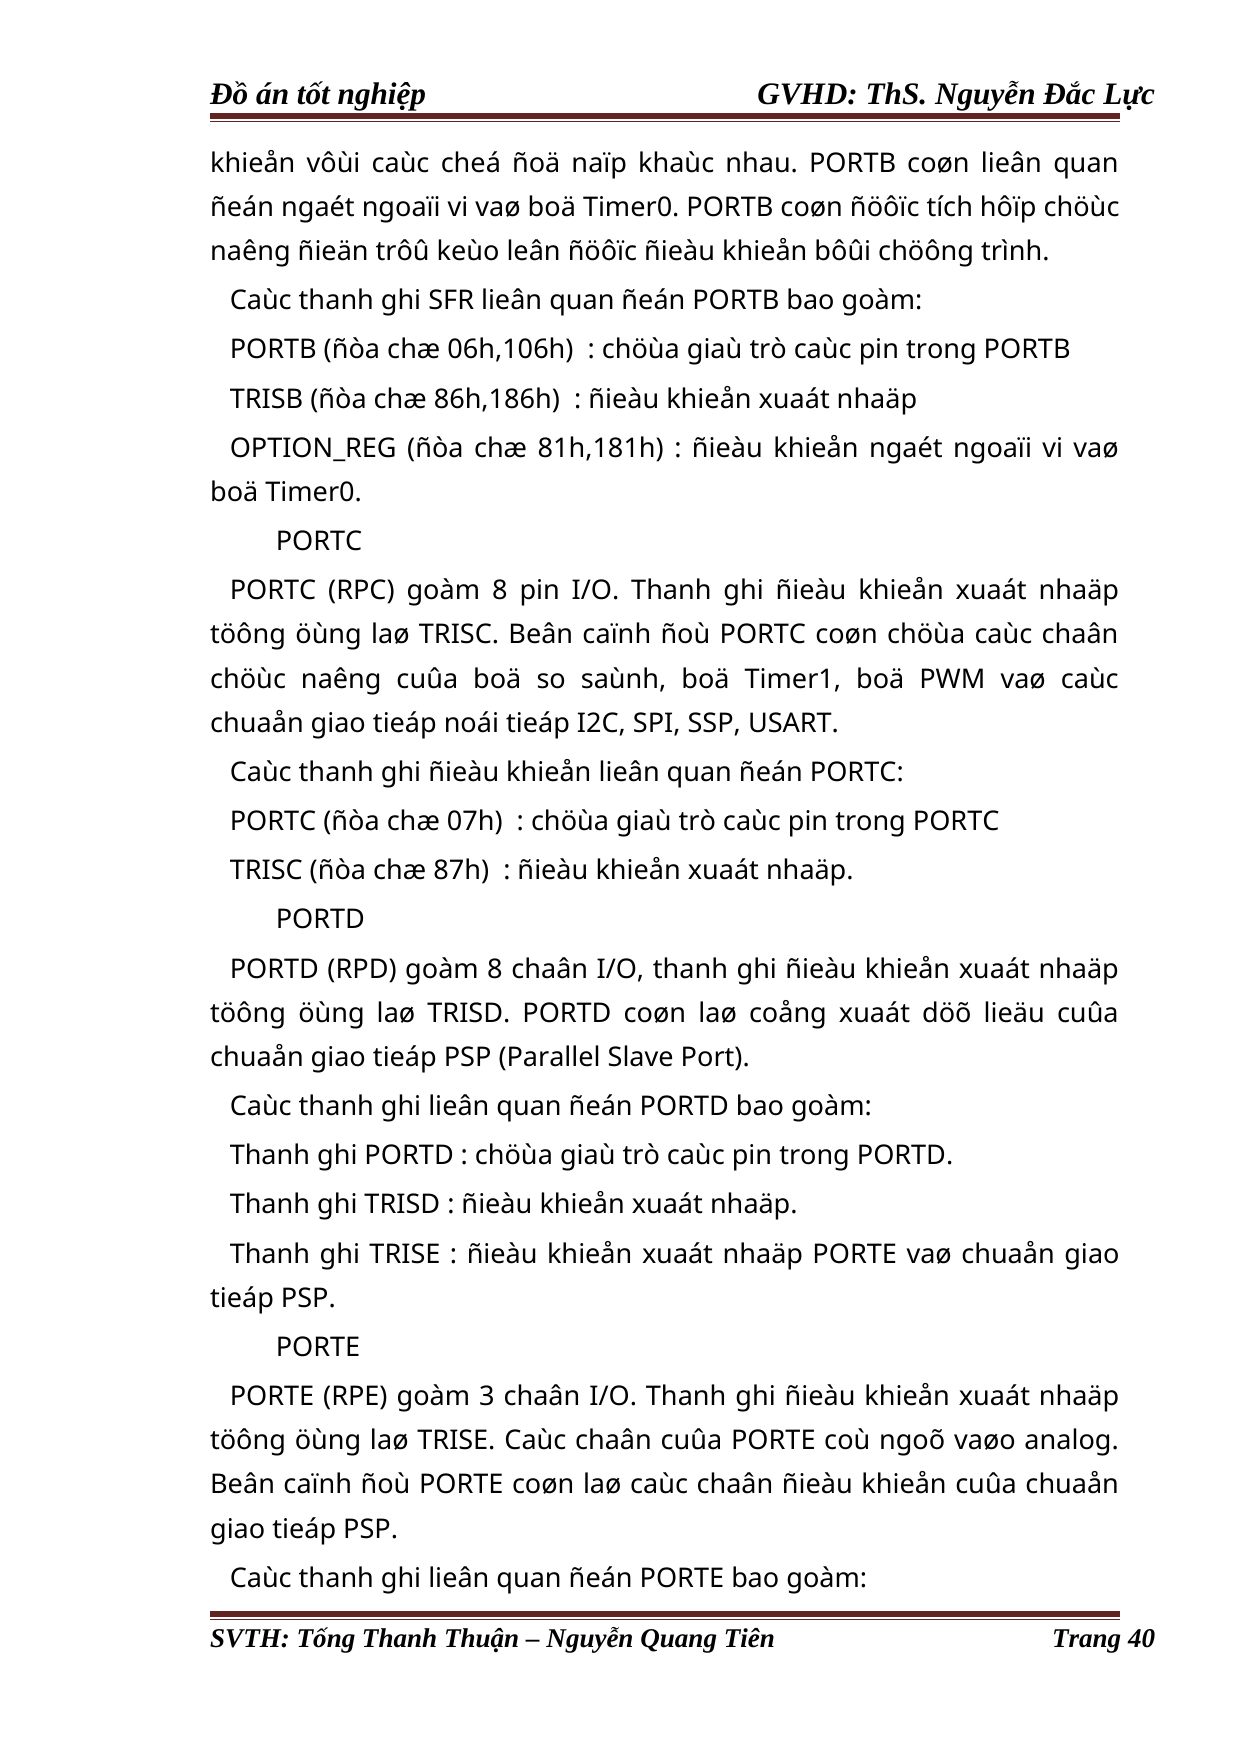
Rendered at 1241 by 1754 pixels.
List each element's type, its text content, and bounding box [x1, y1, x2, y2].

list PORTD [276, 900, 1120, 937]
list PORTE [276, 1327, 1120, 1364]
text PORTD (RPD) goàm 8 chaân I/O, thanh ghi ñieàu khieån xuaát nhaäp töông öùng laø TRISD. PORTD coøn laø coång xuaát döõ lieäu cuûa chuaån giao tieáp PSP (Parallel Slave Port). [210, 949, 1120, 1074]
text Caùc thanh ghi SFR lieân quan ñeán PORTB bao goàm: [210, 281, 1120, 318]
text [210, 143, 1120, 268]
text PORTB (ñòa chæ 06h,106h) : chöùa giaù trò caùc pin trong PORTB [210, 330, 1120, 367]
text Caùc thanh ghi lieân quan ñeán PORTE bao goàm: [210, 1558, 1120, 1595]
text TRISC (ñòa chæ 87h) : ñieàu khieån xuaát nhaäp. [210, 851, 1120, 888]
text PORTC (ñòa chæ 07h) : chöùa giaù trò caùc pin trong PORTC [210, 802, 1120, 838]
text TRISB (ñòa chæ 86h,186h) : ñieàu khieån xuaát nhaäp [210, 379, 1120, 416]
text Thanh ghi PORTD : chöùa giaù trò caùc pin trong PORTD. [210, 1136, 1120, 1173]
text Caùc thanh ghi ñieàu khieån lieân quan ñeán PORTC: [210, 752, 1120, 789]
text Caùc thanh ghi lieân quan ñeán PORTD bao goàm: [210, 1087, 1120, 1123]
text PORTC (RPC) goàm 8 pin I/O. Thanh ghi ñieàu khieån xuaát nhaäp töông öùng laø TRISC. Beân caïnh ñoù PORTC coøn chöùa caùc chaân chöùc naêng cuûa boä so saùnh, boä Timer1, boä PWM vaø caùc chuaån giao tieáp noái tieáp I2C, SPI, SSP, USART. [210, 571, 1120, 740]
text Thanh ghi TRISE : ñieàu khieån xuaát nhaäp PORTE vaø chuaån giao tieáp PSP. [210, 1234, 1120, 1315]
text PORTE (RPE) goàm 3 chaân I/O. Thanh ghi ñieàu khieån xuaát nhaäp töông öùng laø TRISE. Caùc chaân cuûa PORTE coù ngoõ vaøo analog. Beân caïnh ñoù PORTE coøn laø caùc chaân ñieàu khieån cuûa chuaån giao tieáp PSP. [210, 1377, 1120, 1546]
text Thanh ghi TRISD : ñieàu khieån xuaát nhaäp. [210, 1185, 1120, 1222]
list PORTC [276, 522, 1120, 558]
text OPTION_REG (ñòa chæ 81h,181h) : ñieàu khieån ngaét ngoaïi vi vaø boä Timer0. [210, 428, 1120, 509]
